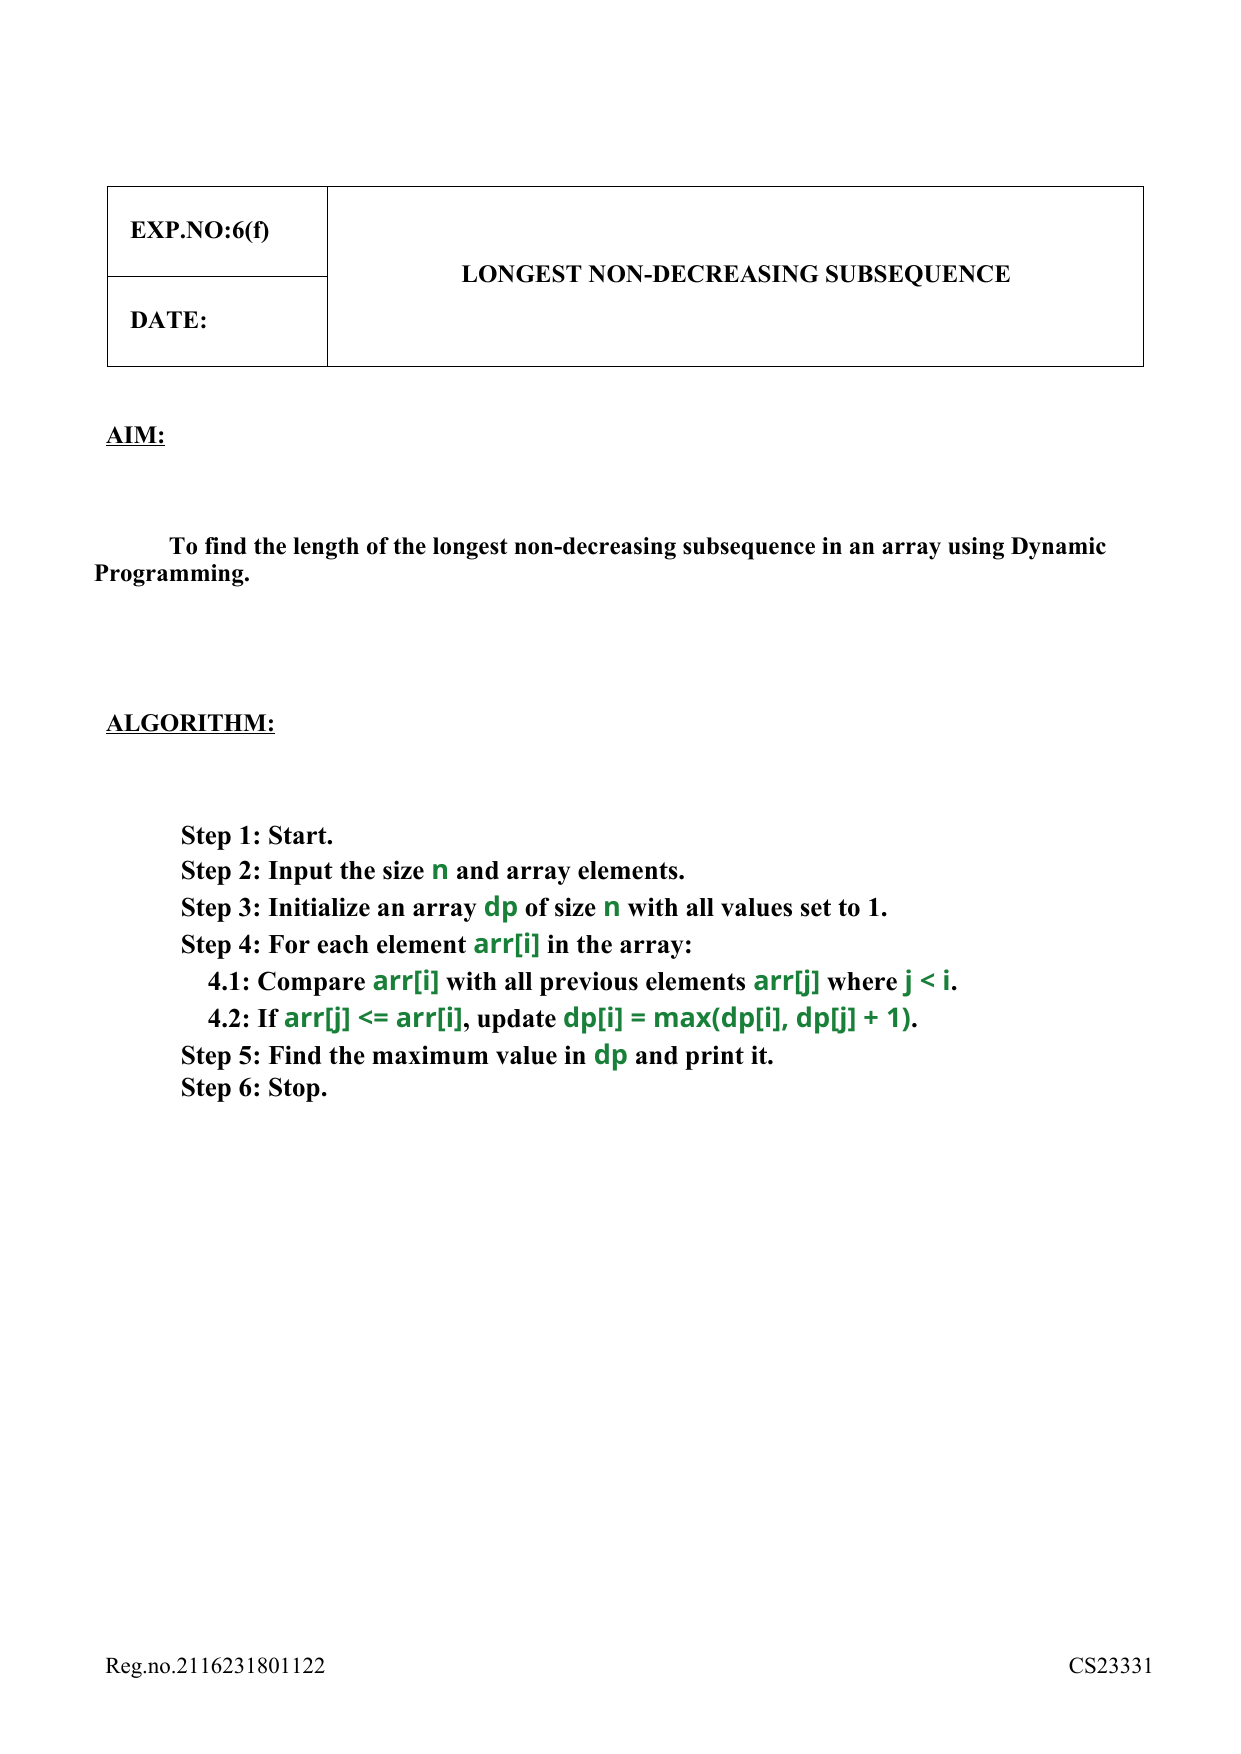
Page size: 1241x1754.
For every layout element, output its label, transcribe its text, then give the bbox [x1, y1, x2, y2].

table_cell DATE: [108, 277, 327, 366]
text AIM: [106, 421, 1155, 449]
text Step 2: Input the size n and array elements. [181, 850, 1155, 887]
text 4.2: If arr[j] <= arr[i], update dp[i] = max(dp[i], dp[j] + 1). [181, 998, 1155, 1035]
text Step 6: Stop. [181, 1072, 1155, 1102]
table_header LONGEST NON-DECREASING SUBSEQUENCE [328, 187, 1143, 366]
text Step 1: Start. [181, 820, 1155, 850]
text 4.1: Compare arr[i] with all previous elements arr[j] where j < i. [181, 961, 1155, 998]
text Step 4: For each element arr[i] in the array: [181, 924, 1155, 961]
text ALGORITHM: [106, 709, 1155, 737]
table_header EXP.NO:6(f) [108, 187, 327, 276]
text Step 3: Initialize an array dp of size n with all values set to 1. [181, 887, 1155, 924]
text Step 5: Find the maximum value in dp and print it. [181, 1035, 1155, 1072]
text To find the length of the longest non-decreasing subsequence in an array using Dynamic Programming. [94, 532, 1155, 587]
